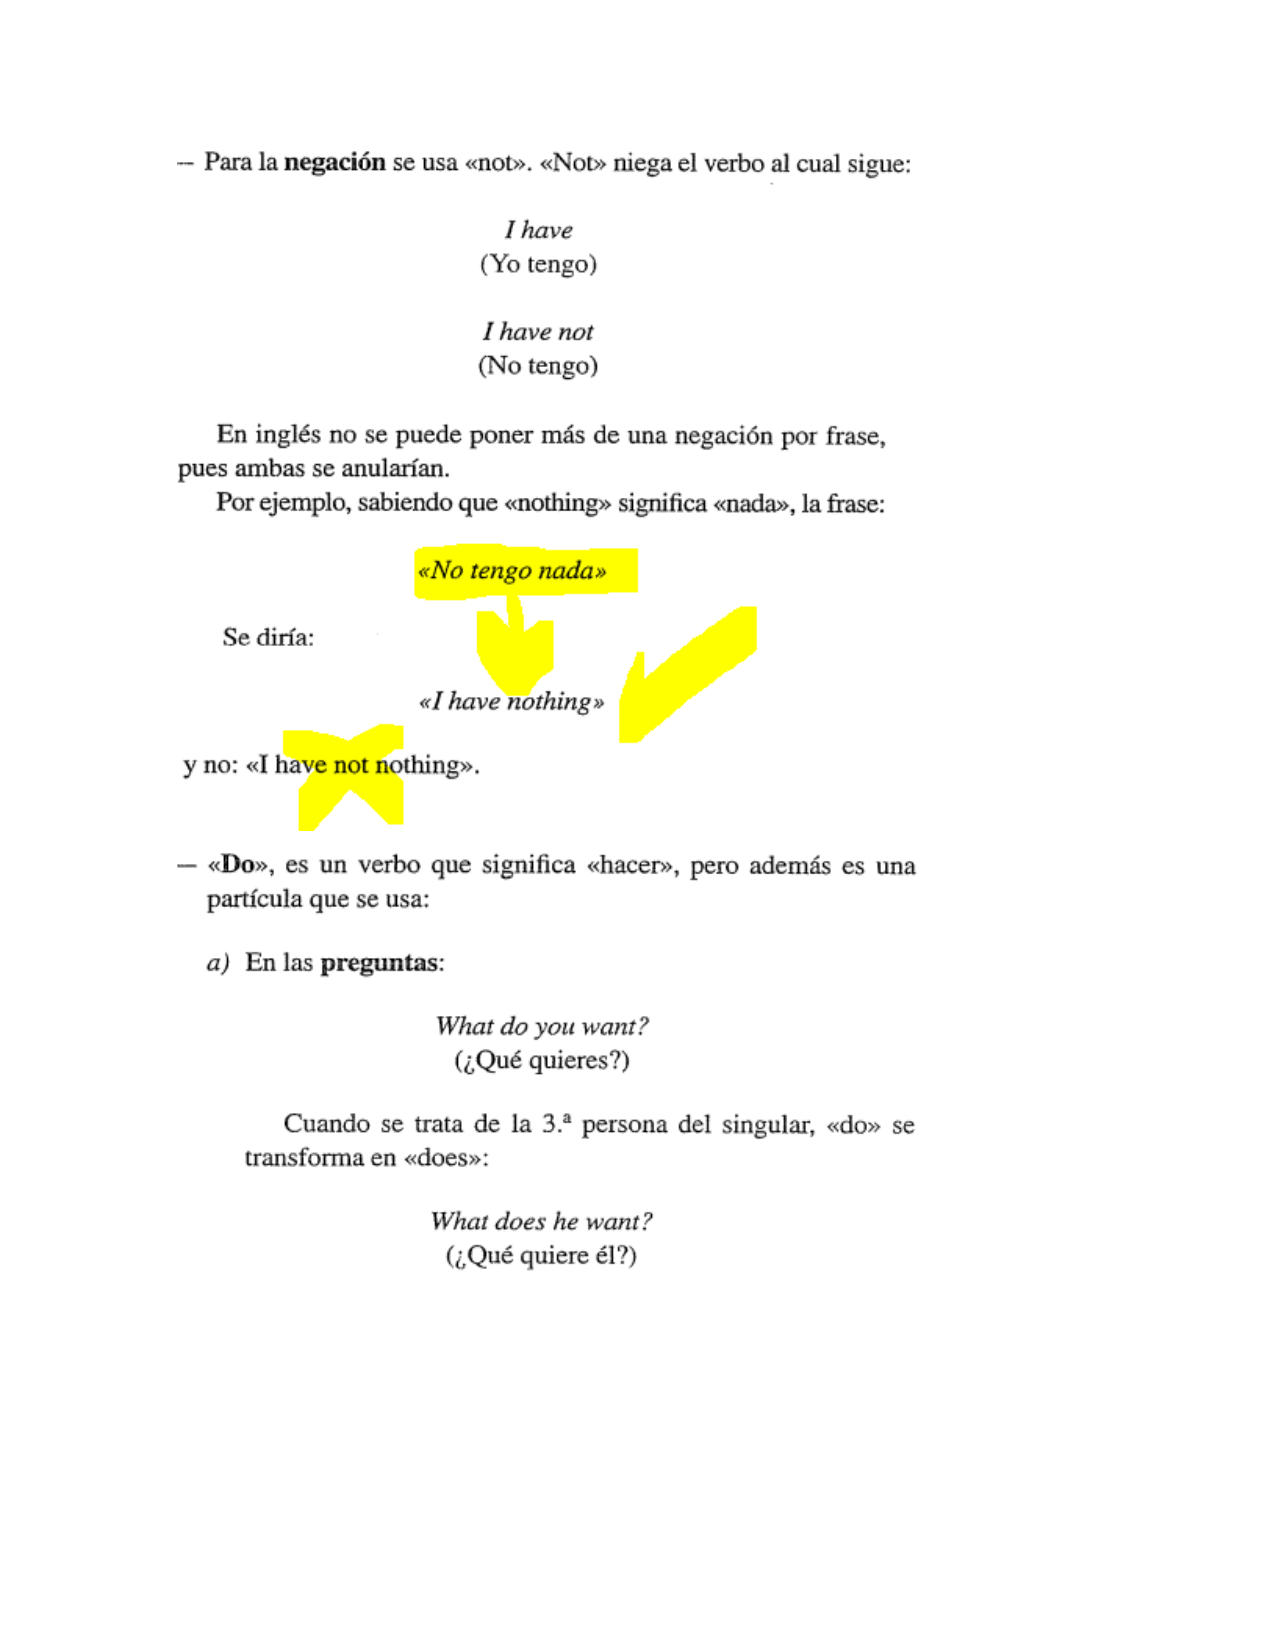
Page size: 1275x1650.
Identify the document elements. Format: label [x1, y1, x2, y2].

picture [177, 147, 921, 400]
picture [177, 418, 890, 831]
picture [177, 849, 931, 1272]
